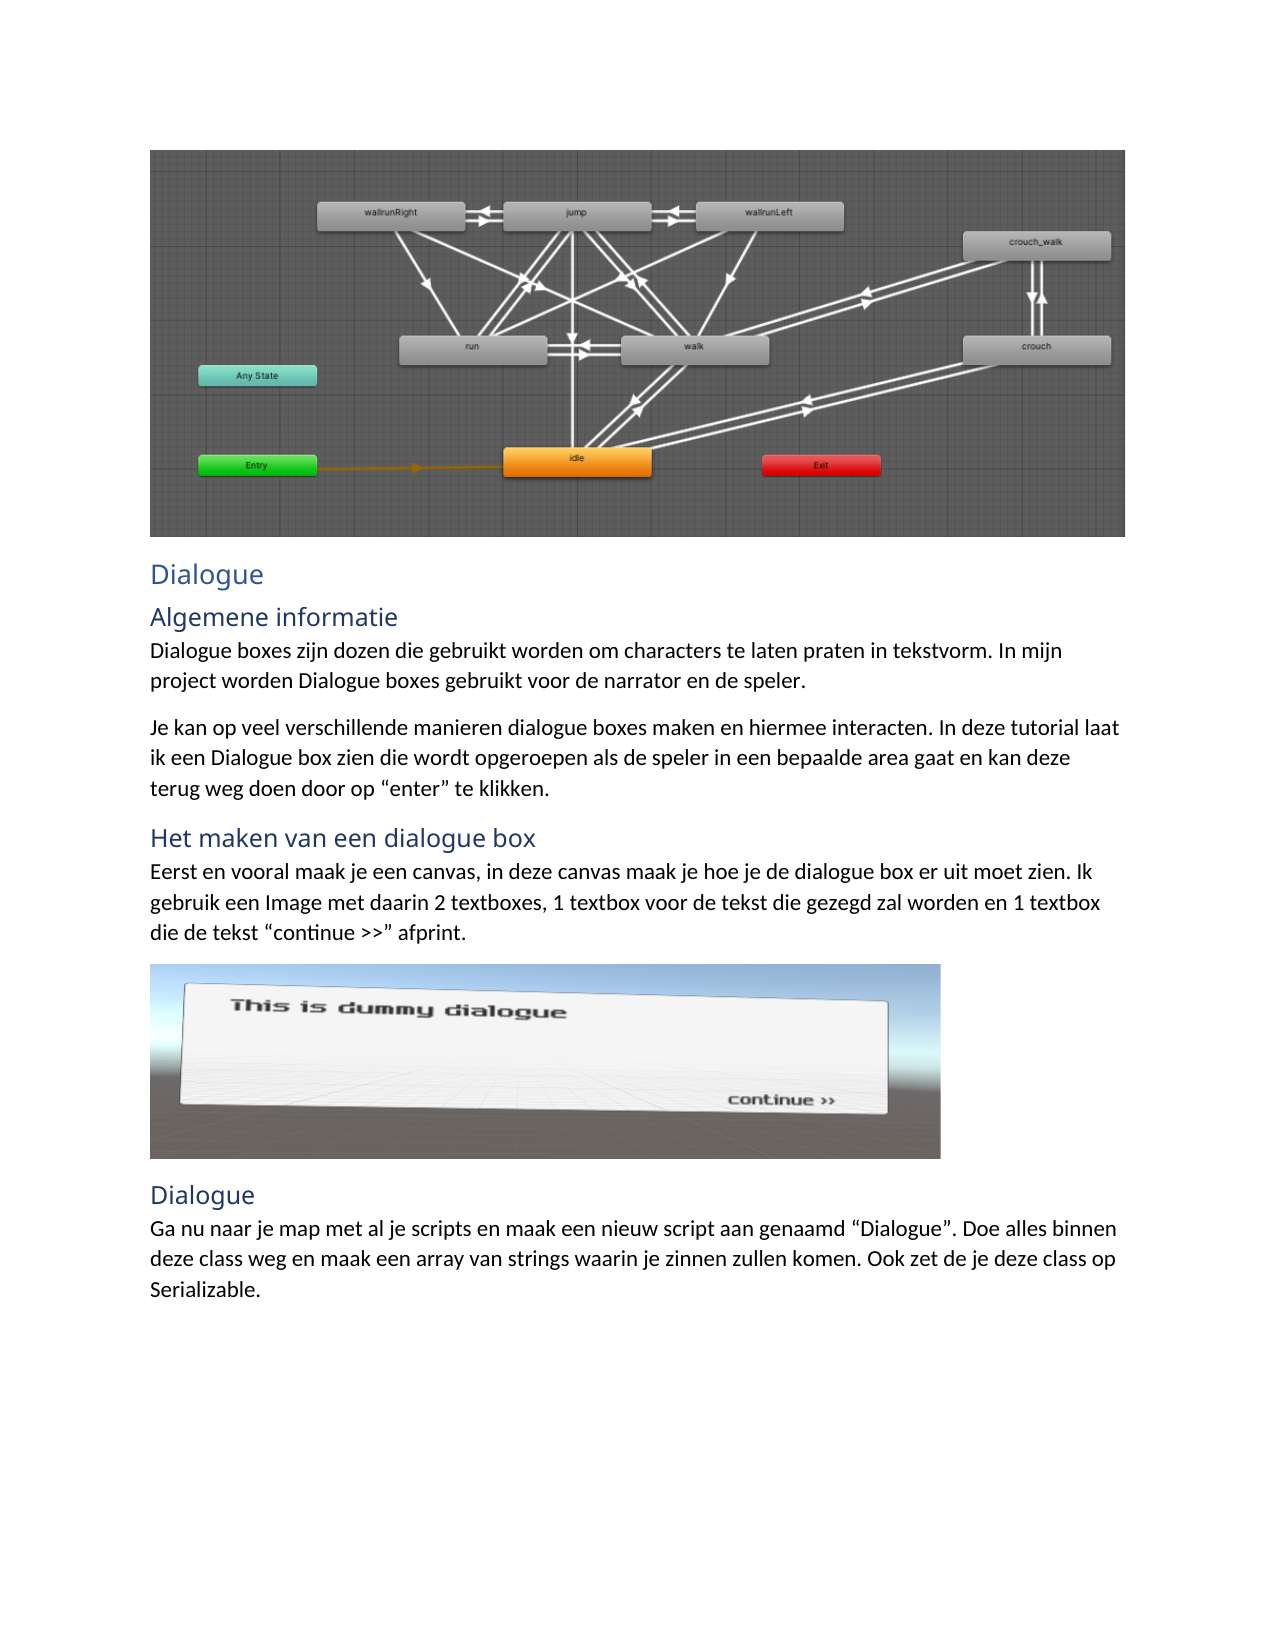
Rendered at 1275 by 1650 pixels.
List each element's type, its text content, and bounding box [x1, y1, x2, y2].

subtitle Algemene informatie [150, 599, 1125, 633]
subtitle Het maken van een dialogue box [150, 821, 1125, 855]
subtitle Dialogue [150, 556, 1125, 592]
subtitle Dialogue [150, 1178, 1125, 1212]
picture [150, 150, 1125, 537]
text Eerst en vooral maak je een canvas, in deze canvas maak je hoe je de dialogue box er uit moet zien. Ik gebruik een Image met daarin 2 textboxes, 1 textbox voor de tekst die gezegd zal worden en 1 textbox die de tekst “continue >>” afprint. [150, 857, 1125, 946]
text Ga nu naar je map met al je scripts en maak een nieuw script aan genaamd “Dialogue”. Doe alles binnen deze class weg en maak een array van strings waarin je zinnen zullen komen. Ook zet de je deze class op Serializable. [150, 1214, 1125, 1303]
text Je kan op veel verschillende manieren dialogue boxes maken en hiermee interacten. In deze tutorial laat ik een Dialogue box zien die wordt opgeroepen als de speler in een bepaalde area gaat en kan deze terug weg doen door op “enter” te klikken. [150, 713, 1125, 802]
picture [150, 964, 941, 1159]
text Dialogue boxes zijn dozen die gebruikt worden om characters te laten praten in tekstvorm. In mijn project worden Dialogue boxes gebruikt voor de narrator en de speler. [150, 636, 1125, 694]
